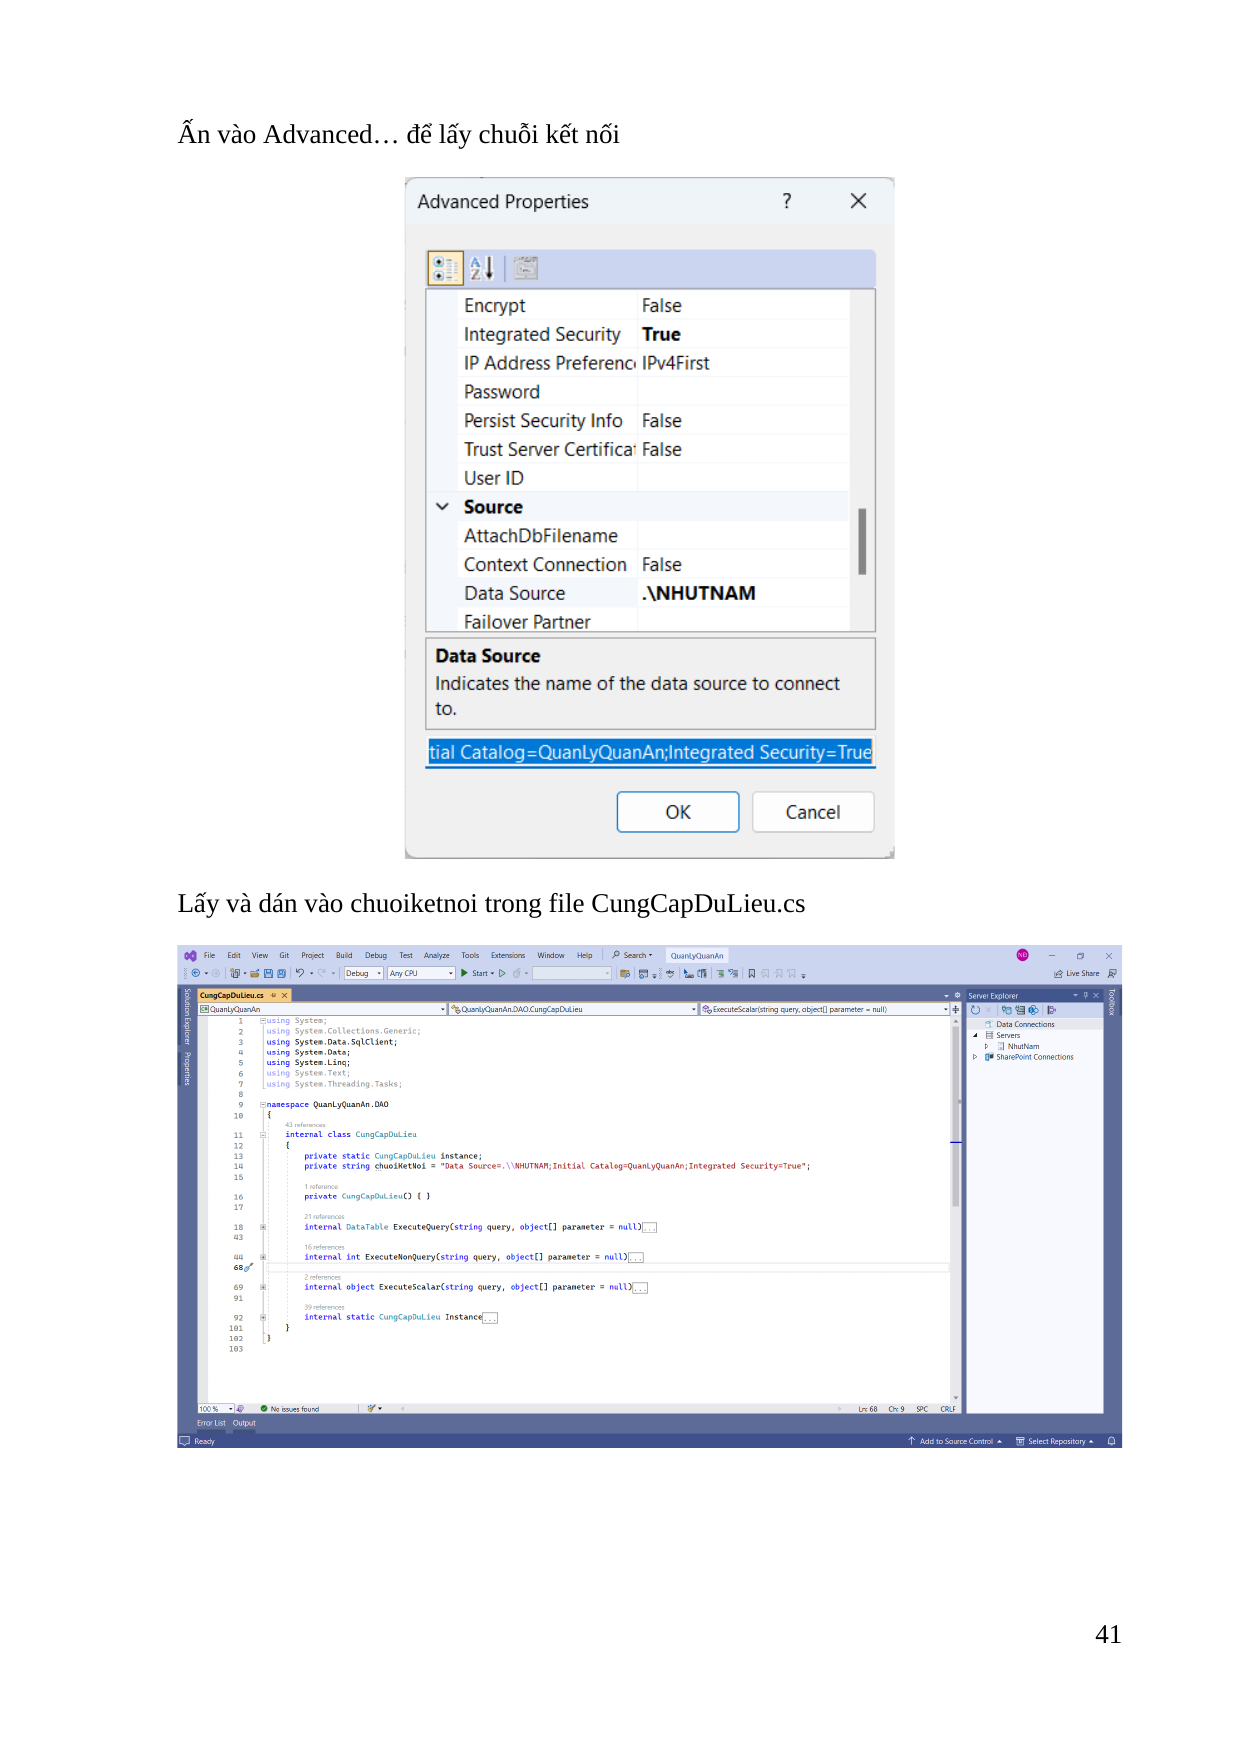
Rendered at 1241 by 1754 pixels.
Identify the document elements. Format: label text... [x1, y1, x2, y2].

picture [177, 945, 1123, 1448]
text Ấn vào Advanced… để lấy chuỗi kết nối [177, 118, 1122, 149]
text Lấy và dán vào chuoiketnoi trong file CungCapDuLieu.cs [177, 887, 1122, 918]
picture [404, 177, 895, 859]
